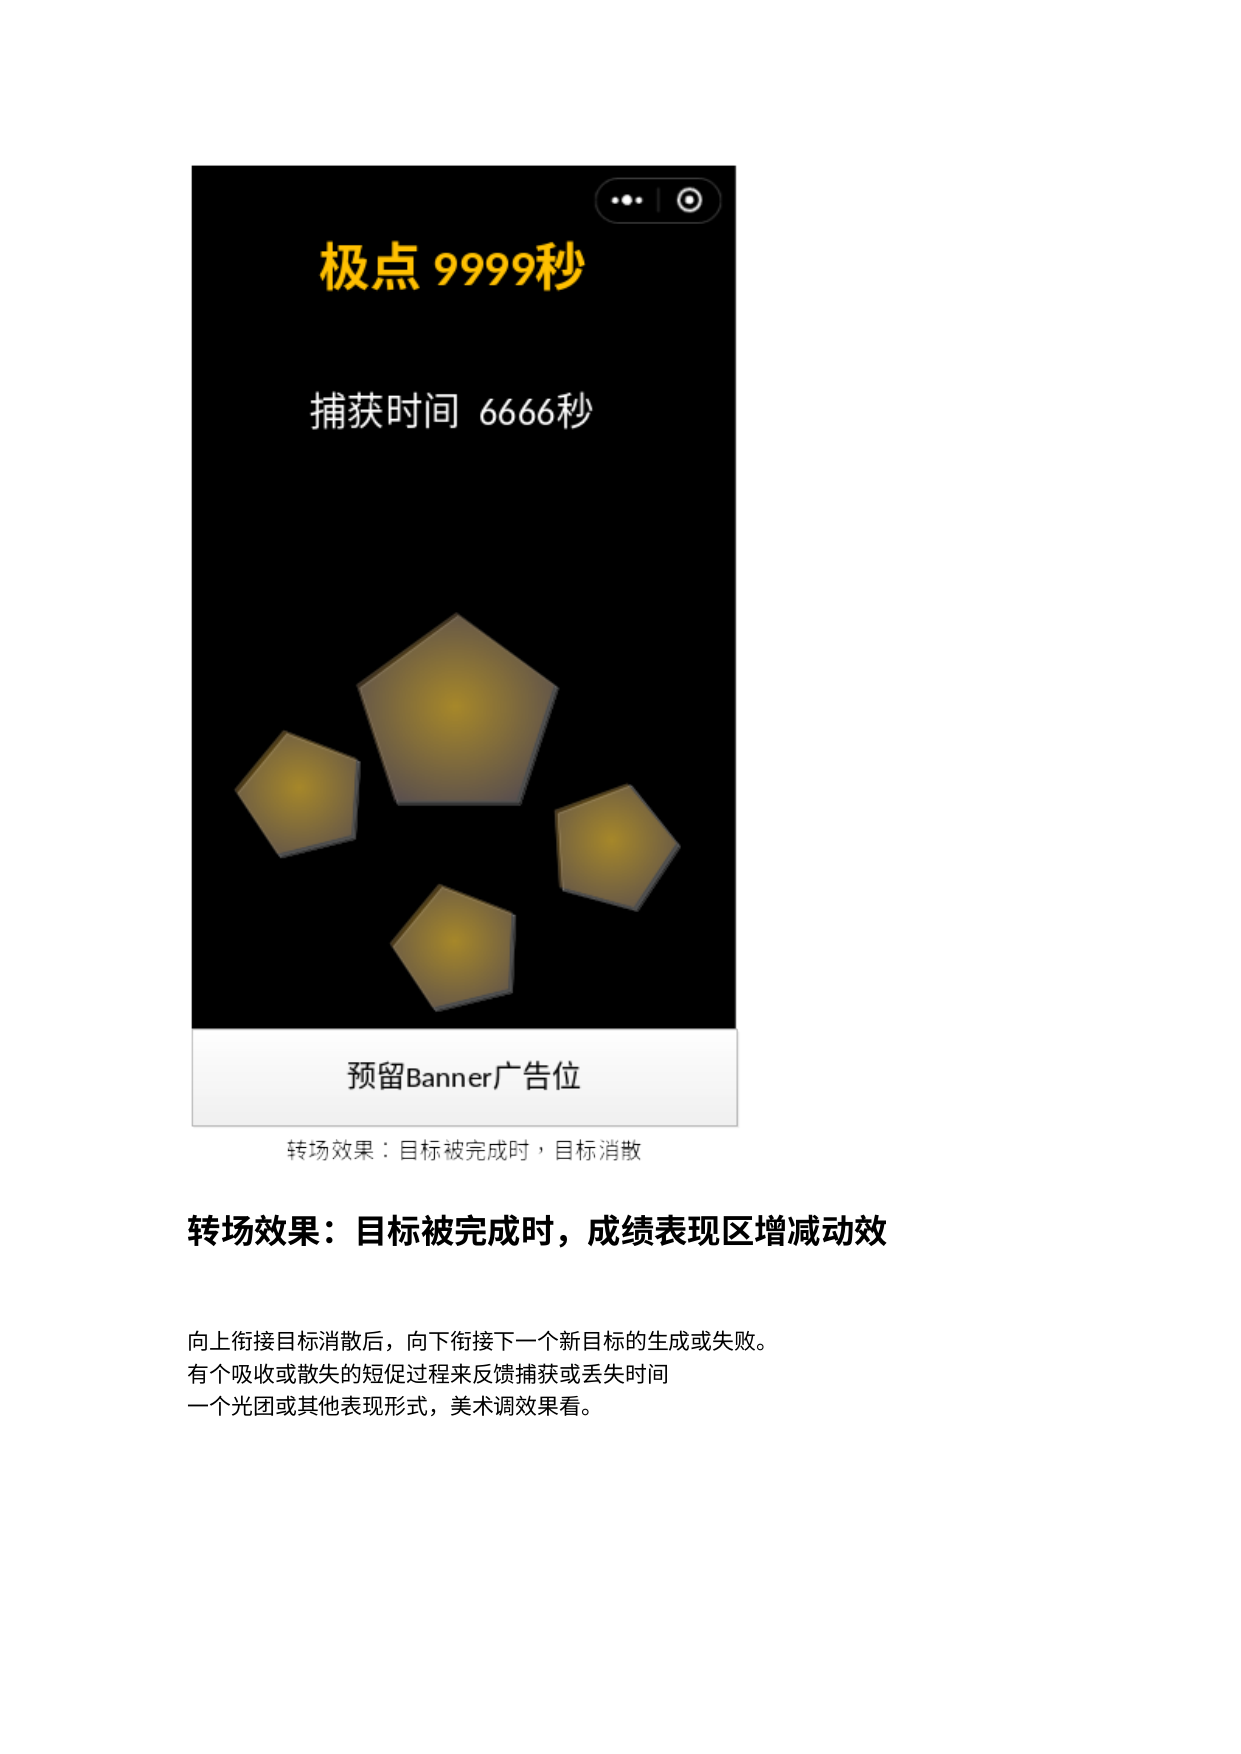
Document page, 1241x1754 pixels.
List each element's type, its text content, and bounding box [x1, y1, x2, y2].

subtitle 转场效果：目标被完成时，成绩表现区增减动效 [187, 1197, 1053, 1262]
text 向上衔接目标消散后，向下衔接下一个新目标的生成或失败。 [187, 1324, 1053, 1356]
text 有个吸收或散失的短促过程来反馈捕获或丢失时间 [187, 1356, 1053, 1389]
text 一个光团或其他表现形式，美术调效果看。 [187, 1389, 1053, 1421]
